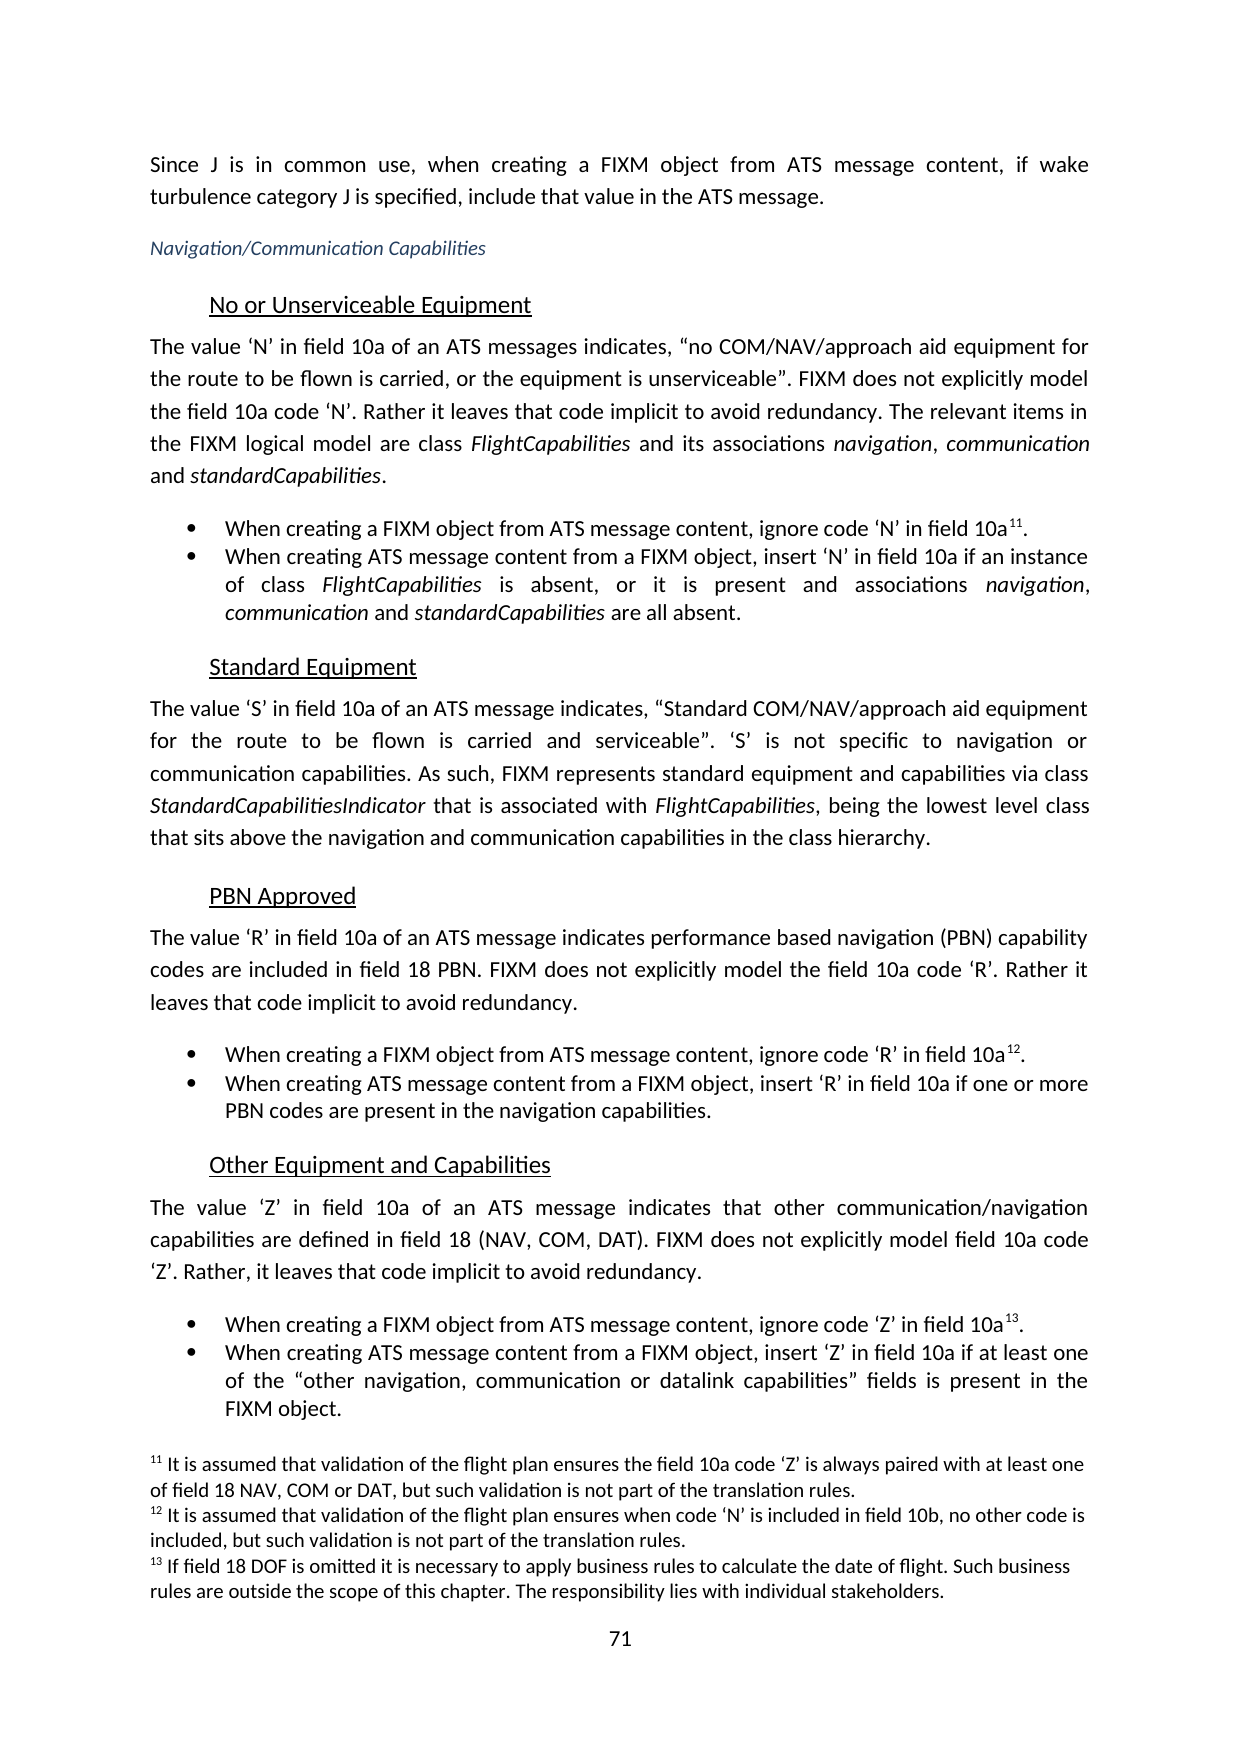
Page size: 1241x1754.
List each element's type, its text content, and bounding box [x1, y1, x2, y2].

subtitle Navigation/Communication Capabilities [150, 235, 1090, 261]
text The value ‘N’ in field 10a of an ATS messages indicates, “no COM/NAV/approach aid equipment for the route to be flown is carried, or the equipment is unserviceable”. FIXM does not explicitly model the field 10a code ‘N’. Rather it leaves that code implicit to avoid redundancy. The relevant items in the FIXM logical model are class FlightCapabilities and its associations navigation, communication and standardCapabilities. [150, 332, 1090, 489]
text Since J is in common use, when creating a FIXM object from ATS message content, if wake turbulence category J is specified, include that value in the ATS message. [150, 150, 1090, 210]
list When creating a FIXM object from ATS message content, ignore code ‘R’ in field 10a. [187, 1041, 1090, 1069]
text The value ‘S’ in field 10a of an ATS message indicates, “Standard COM/NAV/approach aid equipment for the route to be flown is carried and serviceable”. ‘S’ is not specific to navigation or communication capabilities. As such, FIXM represents standard equipment and capabilities via class StandardCapabilitiesIndicator that is associated with FlightCapabilities, being the lowest level class that sits above the navigation and communication capabilities in the class hierarchy. [150, 694, 1090, 851]
text The value ‘R’ in field 10a of an ATS message indicates performance based navigation (PBN) capability codes are included in field 18 PBN. FIXM does not explicitly model the field 10a code ‘R’. Rather it leaves that code implicit to avoid redundancy. [150, 923, 1090, 1016]
subtitle Standard Equipment [209, 651, 1090, 682]
list When creating a FIXM object from ATS message content, ignore code ‘N’ in field 10a. [187, 514, 1090, 542]
list When creating ATS message content from a FIXM object, insert ‘Z’ in field 10a if at least one of the “other navigation, communication or datalink capabilities” fields is present in the FIXM object. [187, 1338, 1090, 1422]
list When creating ATS message content from a FIXM object, insert ‘N’ in field 10a if an instance of class FlightCapabilities is absent, or it is present and associations navigation, communication and standardCapabilities are all absent. [187, 542, 1090, 626]
subtitle PBN Approved [209, 880, 1090, 911]
list When creating a FIXM object from ATS message content, ignore code ‘Z’ in field 10a. [187, 1310, 1090, 1338]
subtitle Other Equipment and Capabilities [209, 1150, 1090, 1180]
list When creating ATS message content from a FIXM object, insert ‘R’ in field 10a if one or more PBN codes are present in the navigation capabilities. [187, 1069, 1090, 1125]
text The value ‘Z’ in field 10a of an ATS message indicates that other communication/navigation capabilities are defined in field 18 (NAV, COM, DAT). FIXM does not explicitly model field 10a code ‘Z’. Rather, it leaves that code implicit to avoid redundancy. [150, 1193, 1090, 1285]
subtitle No or Unserviceable Equipment [209, 289, 1090, 320]
